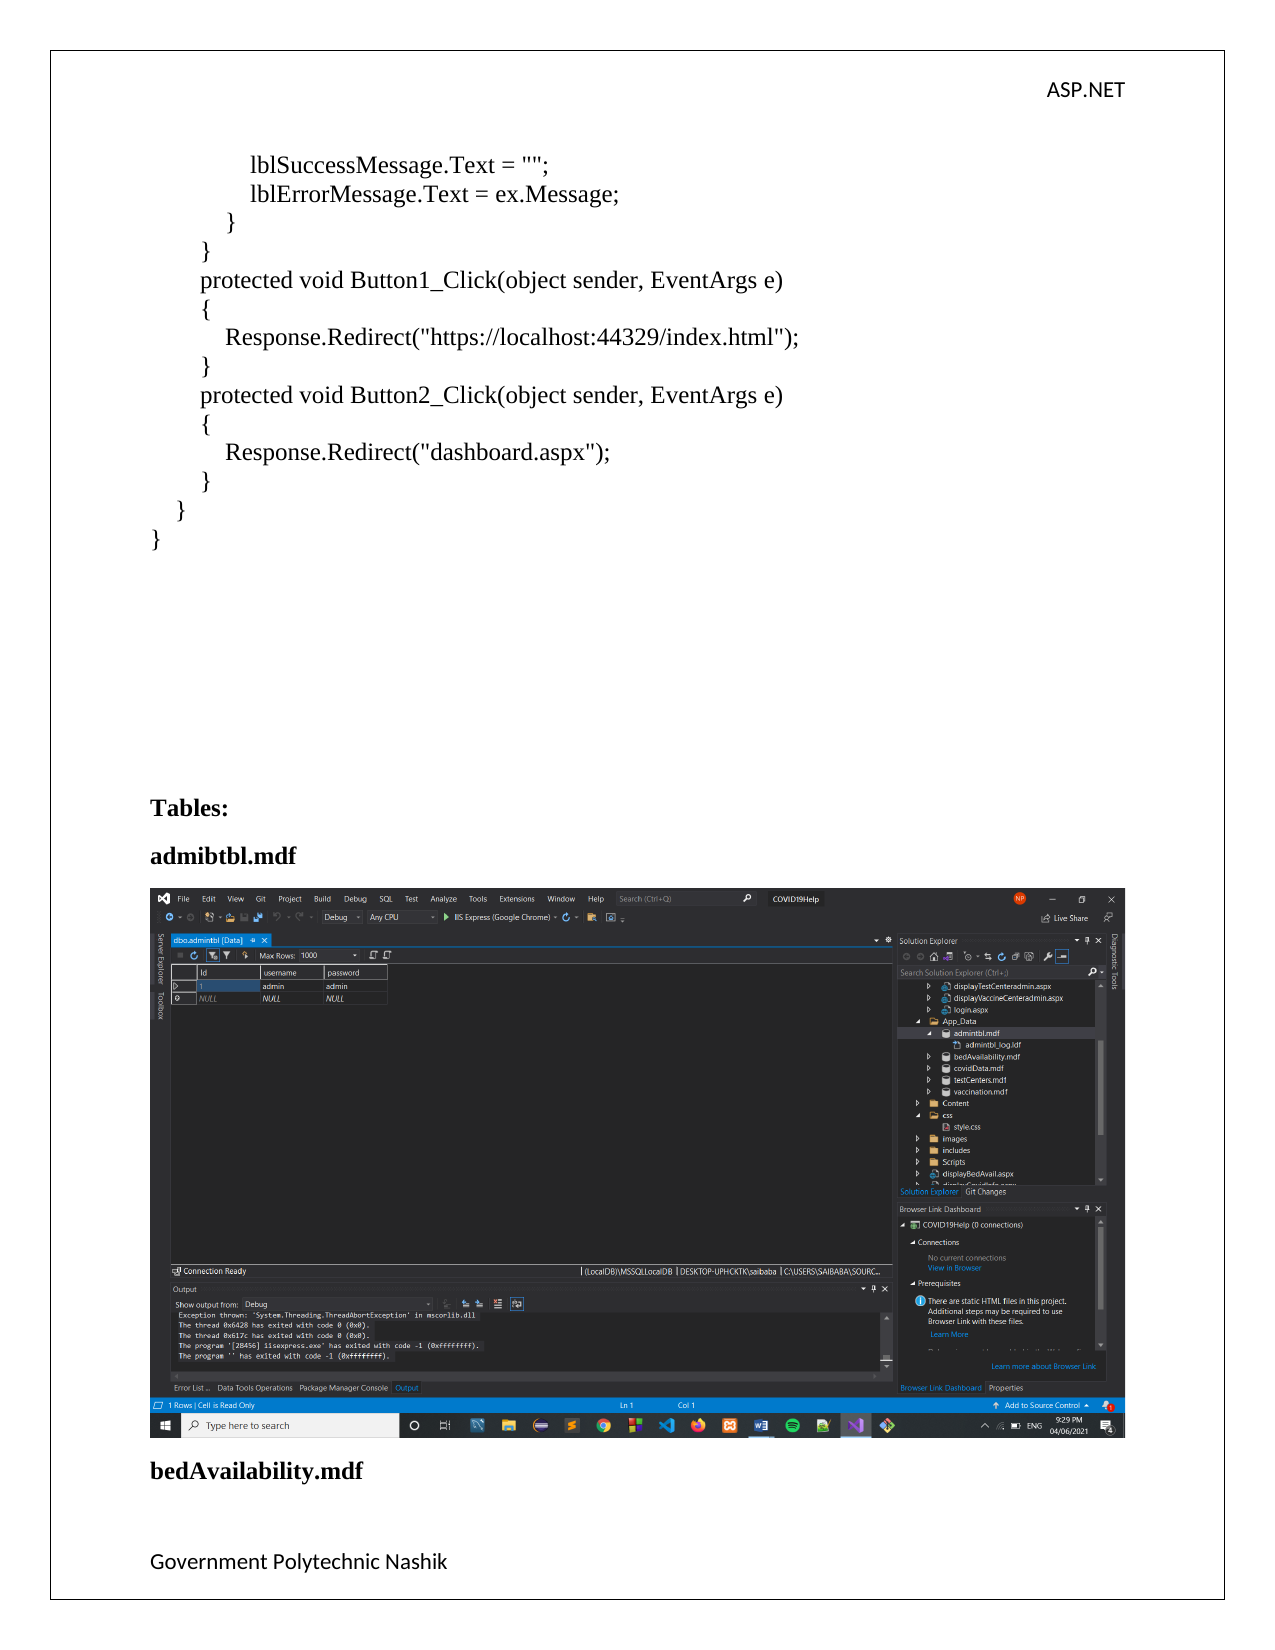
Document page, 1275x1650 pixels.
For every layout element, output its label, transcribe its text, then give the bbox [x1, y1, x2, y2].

text } [150, 207, 1125, 236]
text Response.Redirect("https://localhost:44329/index.html"); [150, 322, 1125, 351]
text } [150, 495, 1125, 524]
text } [150, 466, 1125, 495]
text lblErrorMessage.Text = ex.Message; [150, 179, 1125, 207]
text } [150, 524, 1125, 552]
text Response.Redirect("dashboard.aspx"); [150, 437, 1125, 466]
text { [150, 409, 1125, 437]
text Tables: [150, 793, 1125, 822]
text } [150, 351, 1125, 380]
text { [150, 294, 1125, 322]
text protected void Button1_Click(object sender, EventArgs e) [150, 265, 1125, 294]
picture [150, 888, 1125, 1438]
text bedAvailability.mdf [150, 1456, 1125, 1485]
text lblSuccessMessage.Text = ""; [150, 150, 1125, 179]
text admibtbl.mdf [150, 841, 1125, 870]
text protected void Button2_Click(object sender, EventArgs e) [150, 380, 1125, 409]
text } [150, 236, 1125, 265]
